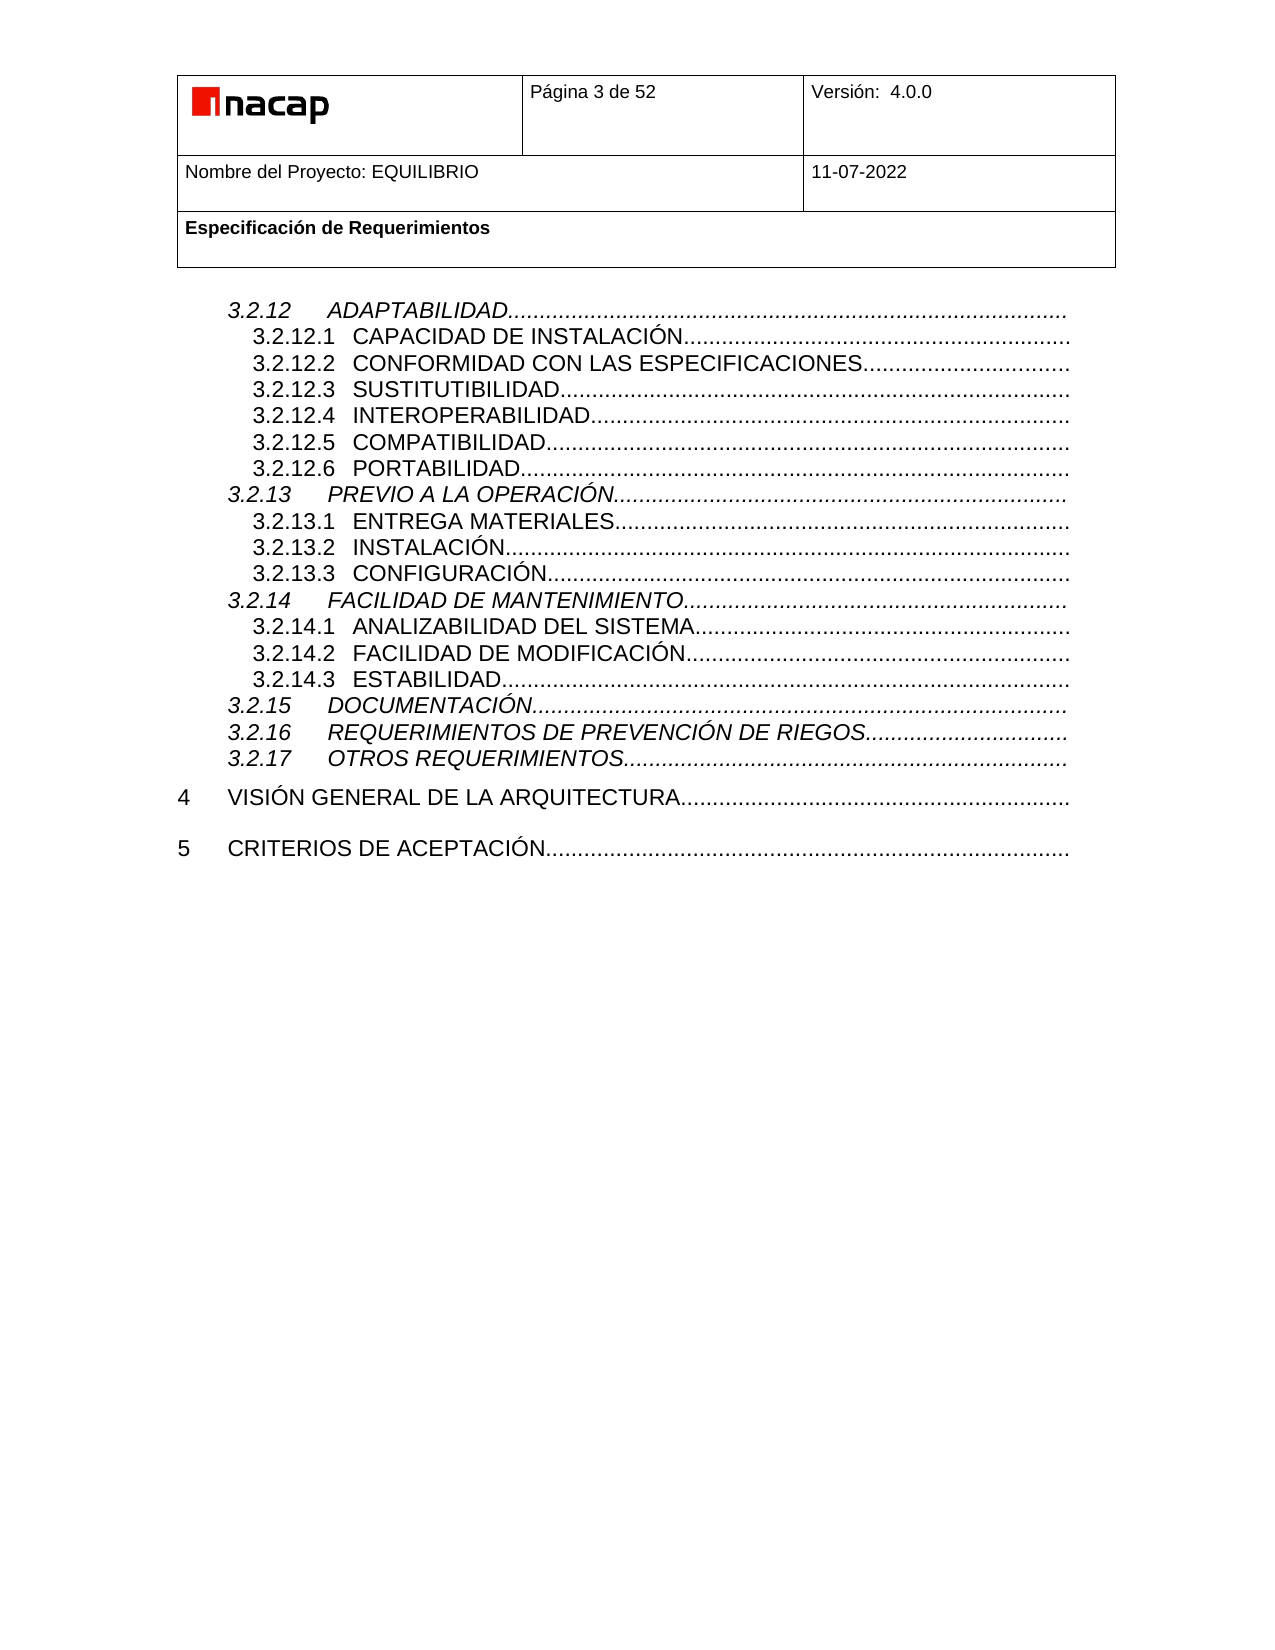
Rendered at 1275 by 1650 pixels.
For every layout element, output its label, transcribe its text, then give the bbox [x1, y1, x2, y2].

text 3.2.13.3 CONFIGURACIÓN 11 [252, 560, 963, 587]
text 3.2.12.2 CONFORMIDAD CON LAS ESPECIFICACIONES 10 [252, 349, 963, 376]
text 3.2.12.5 COMPATIBILIDAD 10 [252, 429, 963, 455]
picture [185, 80, 335, 127]
text 3.2.12.6 PORTABILIDAD 11 [252, 455, 963, 481]
text 3.2.17 OTROS REQUERIMIENTOS 12 [227, 745, 963, 771]
text 3.2.14.3 ESTABILIDAD 11 [252, 666, 963, 692]
text 3.2.12.3 SUSTITUTIBILIDAD 10 [252, 376, 963, 402]
text 3.2.14 FACILIDAD DE MANTENIMIENTO 11 [227, 587, 963, 613]
text 3.2.12.1 CAPACIDAD DE INSTALACIÓN 10 [252, 323, 963, 349]
text 5 CRITERIOS DE ACEPTACIÓN 13 [177, 835, 963, 861]
text 3.2.16 REQUERIMIENTOS DE PREVENCIÓN DE RIEGOS 11 [227, 718, 963, 745]
text 3.2.12 ADAPTABILIDAD 10 [227, 297, 963, 323]
text 3.2.13.1 ENTREGA MATERIALES 11 [252, 508, 963, 534]
text 3.2.13 PREVIO A LA OPERACIÓN 11 [227, 481, 963, 508]
text 3.2.13.2 INSTALACIÓN 11 [252, 534, 963, 560]
text 3.2.12.4 INTEROPERABILIDAD 10 [252, 402, 963, 429]
text 3.2.15 DOCUMENTACIÓN 11 [227, 692, 963, 718]
text 4 VISIÓN GENERAL DE LA ARQUITECTURA 13 [177, 784, 963, 810]
text 3.2.14.2 FACILIDAD DE MODIFICACIÓN 11 [252, 639, 963, 666]
text 3.2.14.1 ANALIZABILIDAD DEL SISTEMA 11 [252, 613, 963, 639]
